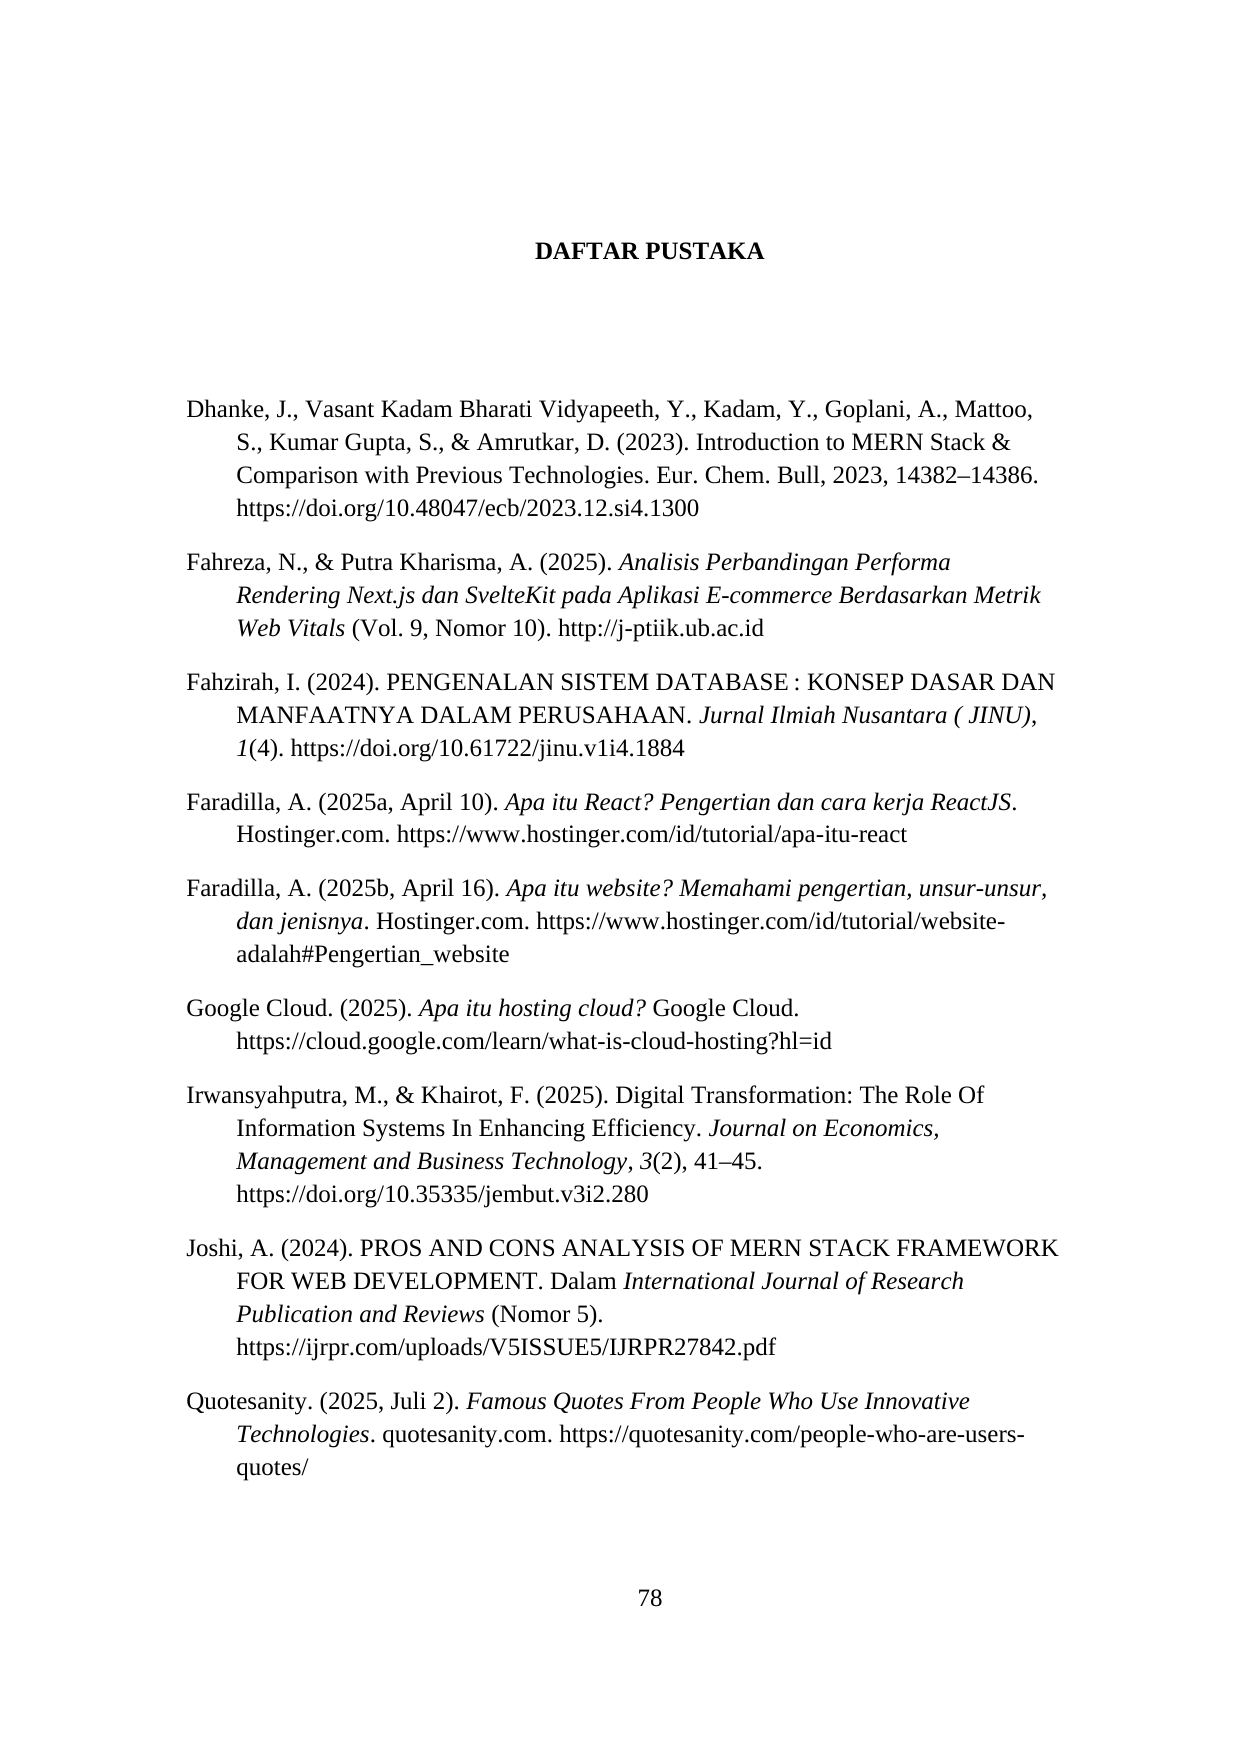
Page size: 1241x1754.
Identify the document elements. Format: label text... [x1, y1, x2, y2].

text DAFTAR PUSTAKA [236, 236, 1063, 265]
